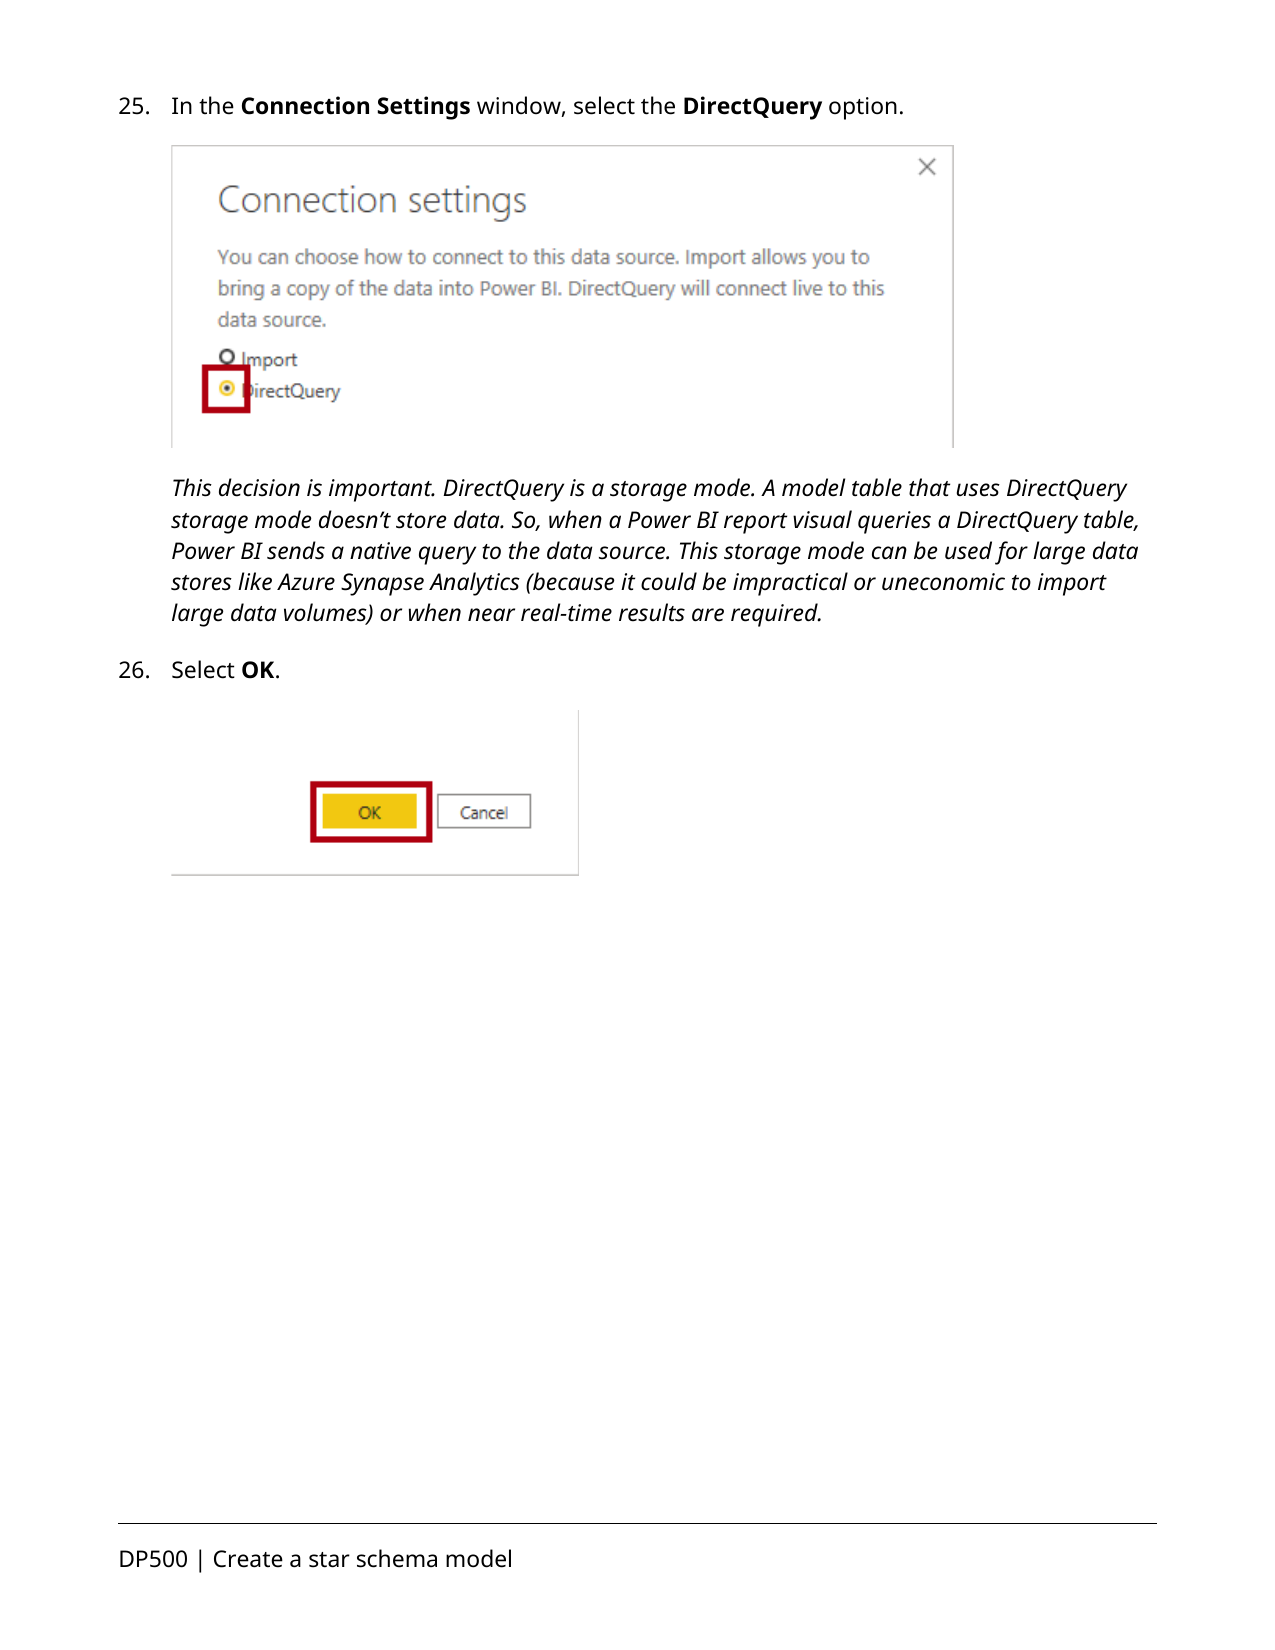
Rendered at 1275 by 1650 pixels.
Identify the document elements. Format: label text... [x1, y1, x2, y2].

text In the Connection Settings window, select the DirectQuery option. [118, 89, 1157, 121]
text Select OK. [118, 654, 1157, 685]
picture [171, 145, 954, 448]
text This decision is important. DirectQuery is a storage mode. A model table that uses DirectQuery storage mode doesn’t store data. So, when a Power BI report visual queries a DirectQuery table, Power BI sends a native query to the data source. This storage mode can be used for large data stores like Azure Synapse Analytics (because it could be impractical or uneconomic to import large data volumes) or when near real-time results are required. [171, 472, 1157, 629]
picture [171, 710, 579, 876]
